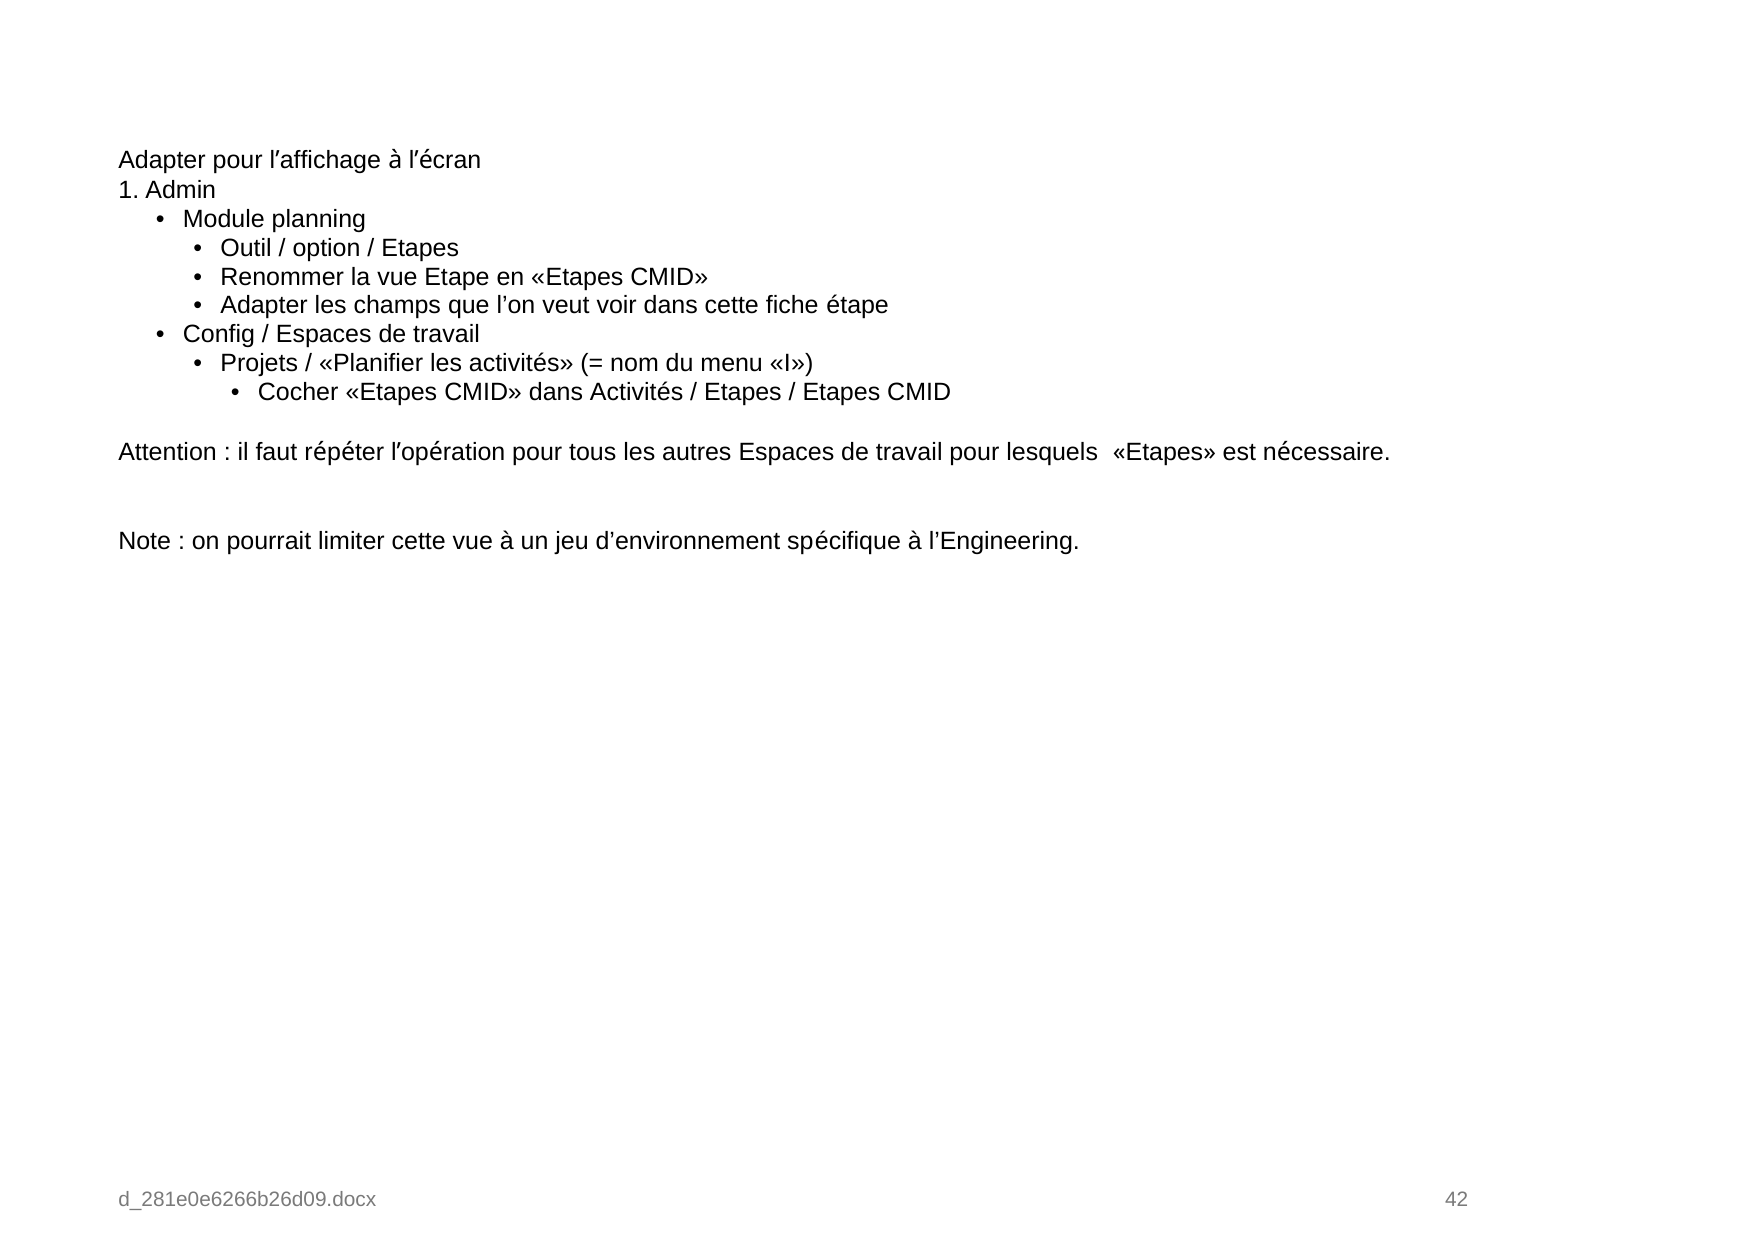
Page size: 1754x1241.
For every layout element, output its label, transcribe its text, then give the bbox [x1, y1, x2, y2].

list Projets / «Planifier les activités» (= nom du menu «I») [193, 348, 1636, 377]
list Renommer la vue Etape en «Etapes CMID» [193, 262, 1636, 290]
list Admin [118, 175, 1636, 204]
text Attention : il faut répéter l’opération pour tous les autres Espaces de travail pour lesquels «Etapes» est nécessaire. [118, 434, 1636, 468]
list Cocher «Etapes CMID» dans Activités / Etapes / Etapes CMID [231, 377, 1636, 405]
list Module planning [156, 204, 1636, 233]
text Adapter pour l’affichage à l’écran [118, 141, 1636, 175]
list Config / Espaces de travail [156, 319, 1636, 348]
list Outil / option / Etapes [193, 233, 1636, 262]
text Note : on pourrait limiter cette vue à un jeu d’environnement spécifique à l’Engineering. [118, 526, 1636, 554]
list Adapter les champs que l’on veut voir dans cette fiche étape [193, 290, 1636, 319]
